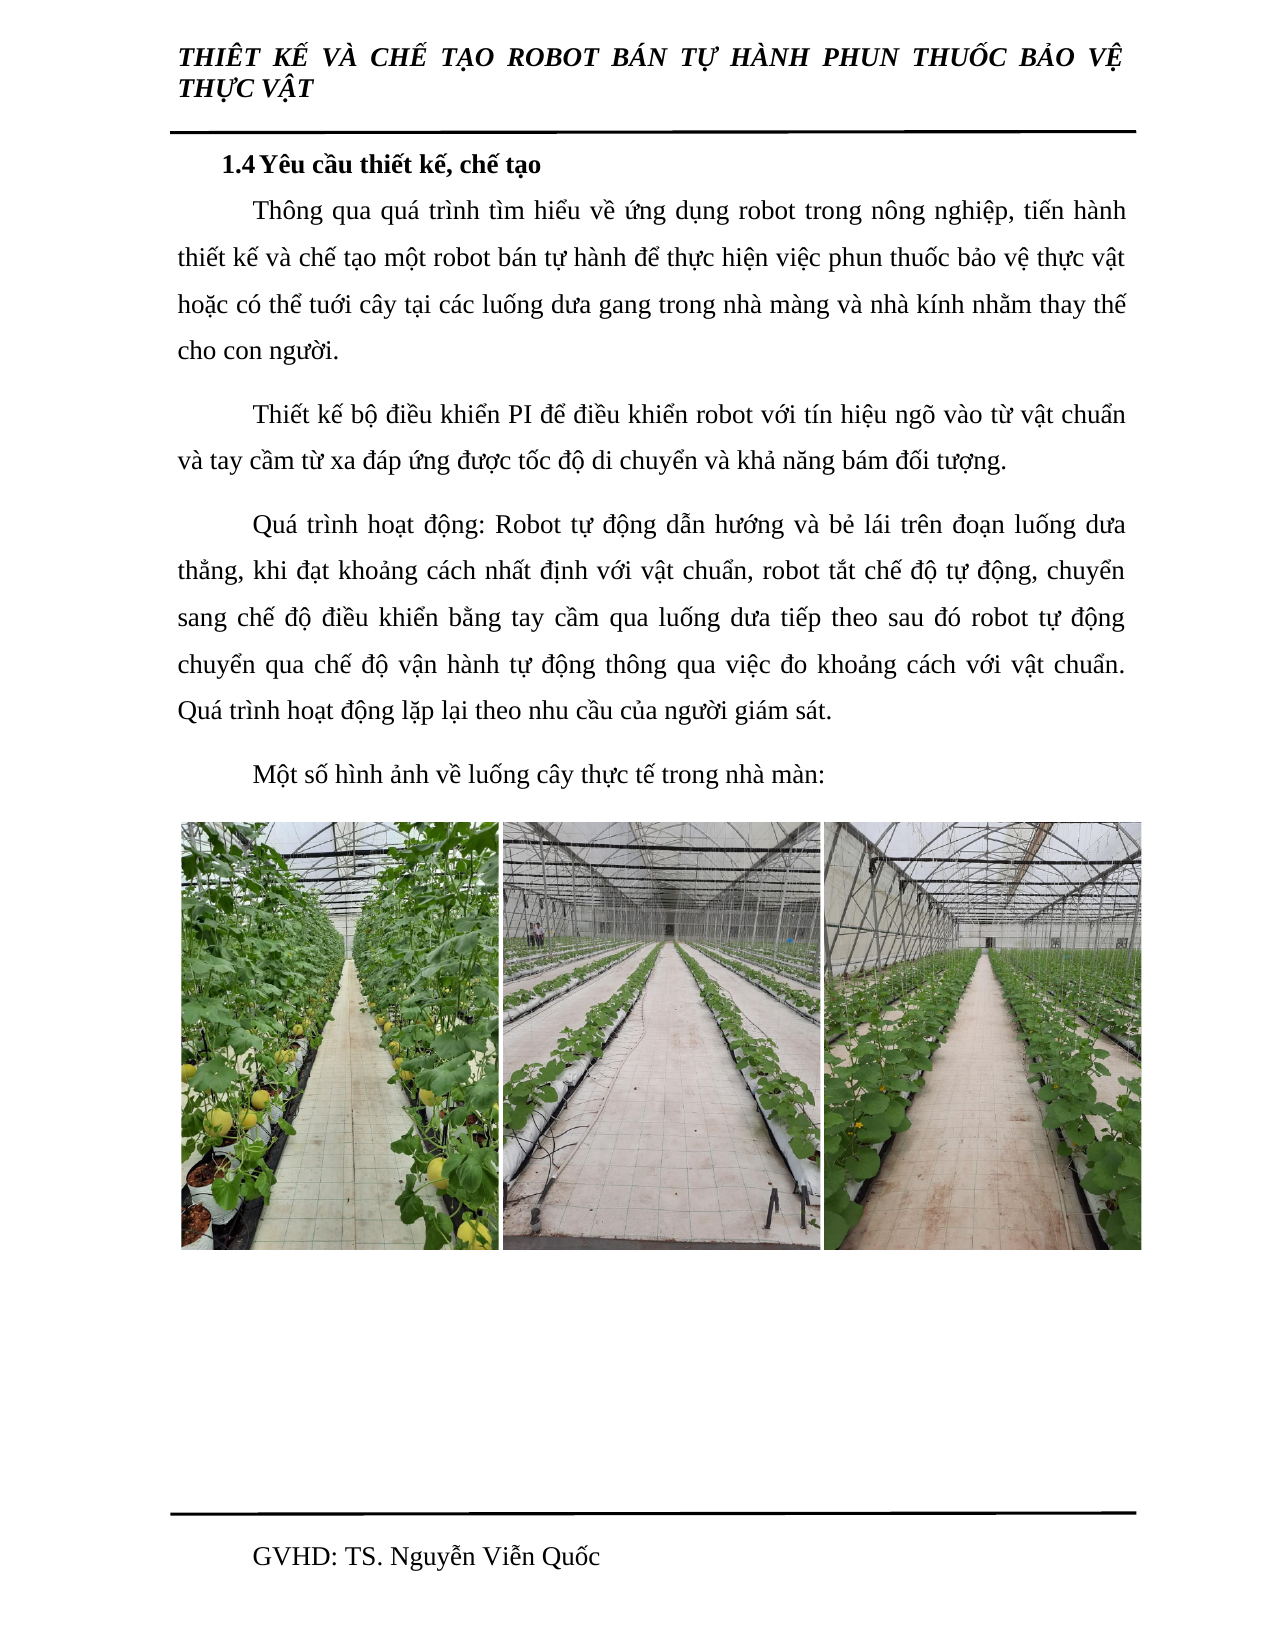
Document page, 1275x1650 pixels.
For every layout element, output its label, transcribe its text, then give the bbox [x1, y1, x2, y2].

picture [822, 822, 1142, 1248]
subtitle Yêu cầu thiết kế, chế tạo [221, 148, 1127, 179]
text Thông qua quá trình tìm hiểu về ứng dụng robot trong nông nghiệp, tiến hành thiết kế và chế tạo một robot bán tự hành để thực hiện việc phun thuốc bảo vệ thực vật hoặc có thể tuới cây tại các luống dưa gang trong nhà màng và nhà kính nhằm thay thế cho con người. [177, 194, 1127, 366]
text Một số hình ảnh về luống cây thực tế trong nhà màn: [177, 758, 1127, 789]
text Quá trình hoạt động: Robot tự động dẫn hướng và bẻ lái trên đoạn luống dưa thẳng, khi đạt khoảng cách nhất định với vật chuẩn, robot tắt chế độ tự động, chuyển sang chế độ điều khiển bằng tay cầm qua luống dưa tiếp theo sau đó robot tự động chuyển qua chế độ vận hành tự động thông qua việc đo khoảng cách với vật chuẩn. Quá trình hoạt động lặp lại theo nhu cầu của người giám sát. [177, 508, 1127, 726]
picture [501, 822, 821, 1248]
picture [179, 822, 499, 1248]
text Thiết kế bộ điều khiển PI để điều khiển robot với tín hiệu ngõ vào từ vật chuẩn và tay cầm từ xa đáp ứng được tốc độ di chuyển và khả năng bám đối tượng. [177, 398, 1127, 476]
